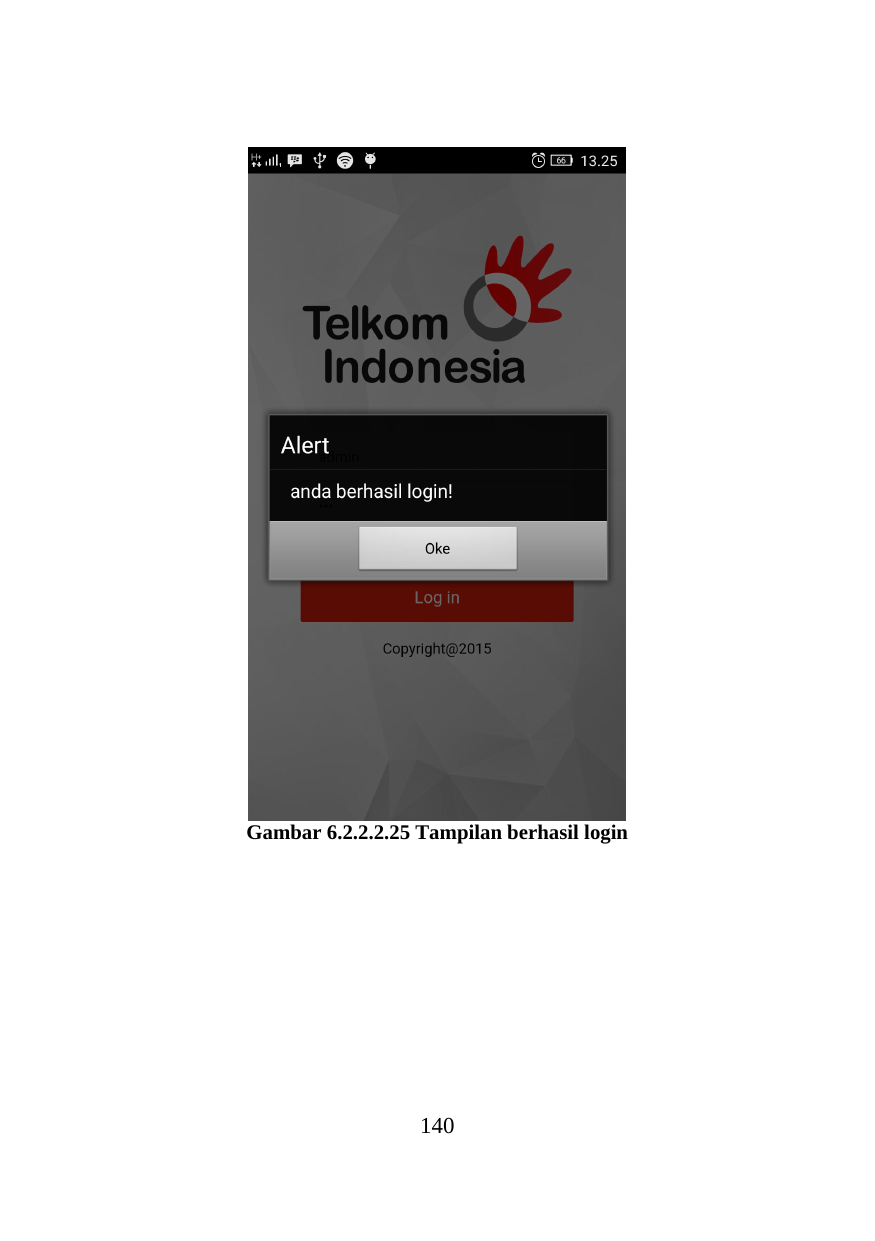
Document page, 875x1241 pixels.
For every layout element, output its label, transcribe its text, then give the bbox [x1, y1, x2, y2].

picture [248, 147, 626, 821]
